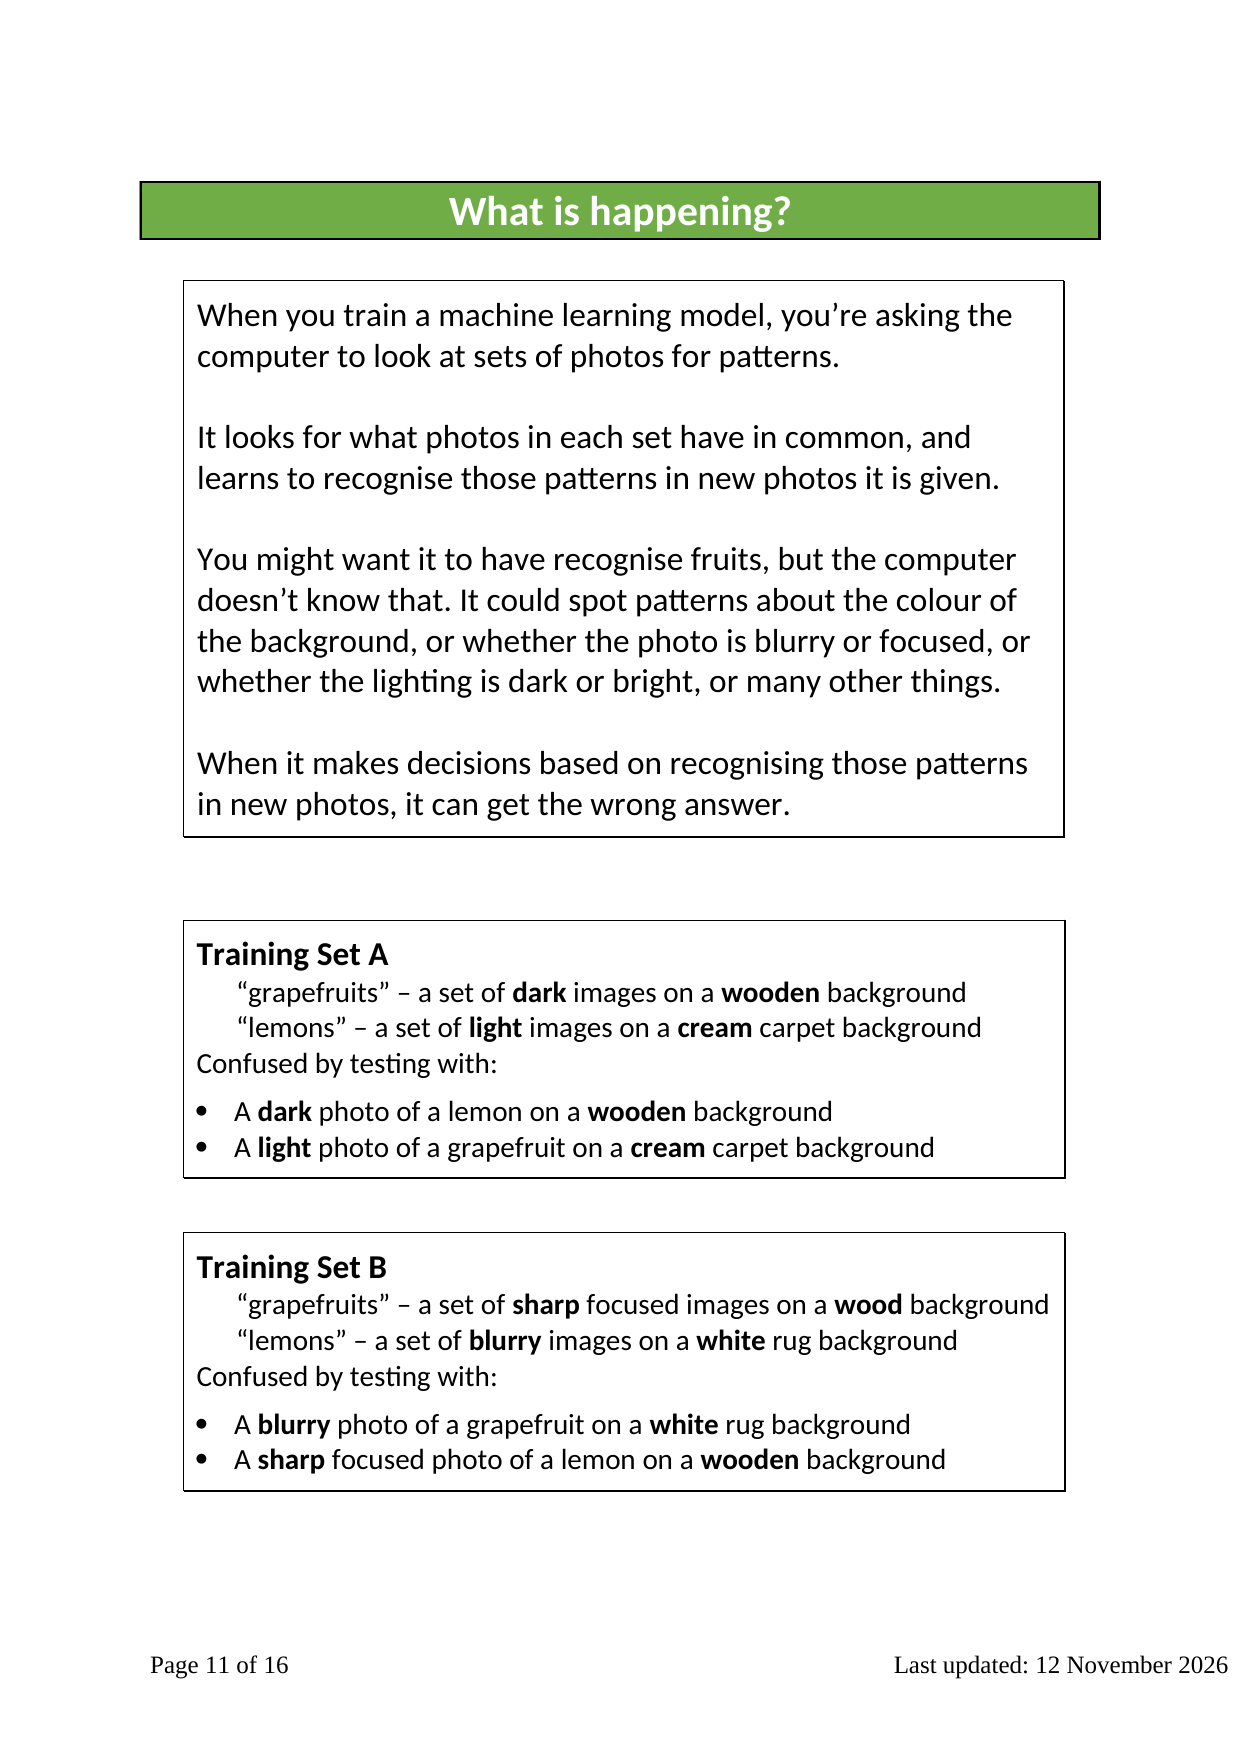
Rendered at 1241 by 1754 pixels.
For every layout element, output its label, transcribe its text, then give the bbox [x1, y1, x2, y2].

text When you train a machine learning model, you’re asking the computer to look at sets of photos for patterns. [184, 281, 1063, 375]
text Confused by testing with: [184, 1031, 1064, 1079]
text You might want it to have recognise fruits, but the computer doesn’t know that. It could spot patterns about the colour of the background, or whether the photo is blurry or focused, or whether the lighting is dark or bright, or many other things. [184, 525, 1063, 701]
text When it makes decisions based on recognising those patterns in new photos, it can get the wrong answer. [184, 728, 1063, 836]
text It looks for what photos in each set have in common, and learns to recognise those patterns in new photos it is given. [184, 403, 1063, 498]
text Training Set A [184, 921, 1064, 960]
text Confused by testing with: [184, 1344, 1064, 1392]
text What is happening? [142, 183, 1098, 238]
list A blurry photo of a grapefruit on a white rug background [184, 1392, 1064, 1428]
text “lemons” – a set of blurry images on a white rug background [184, 1308, 1064, 1344]
list A sharp focused photo of a lemon on a wooden background [184, 1428, 1064, 1490]
list A dark photo of a lemon on a wooden background [184, 1079, 1064, 1115]
text “lemons” – a set of light images on a cream carpet background [184, 996, 1064, 1031]
list A light photo of a grapefruit on a cream carpet background [184, 1115, 1064, 1177]
text “grapefruits” – a set of dark images on a wooden background [184, 960, 1064, 996]
text Training Set B [184, 1233, 1064, 1273]
text “grapefruits” – a set of sharp focused images on a wood background [184, 1273, 1064, 1308]
